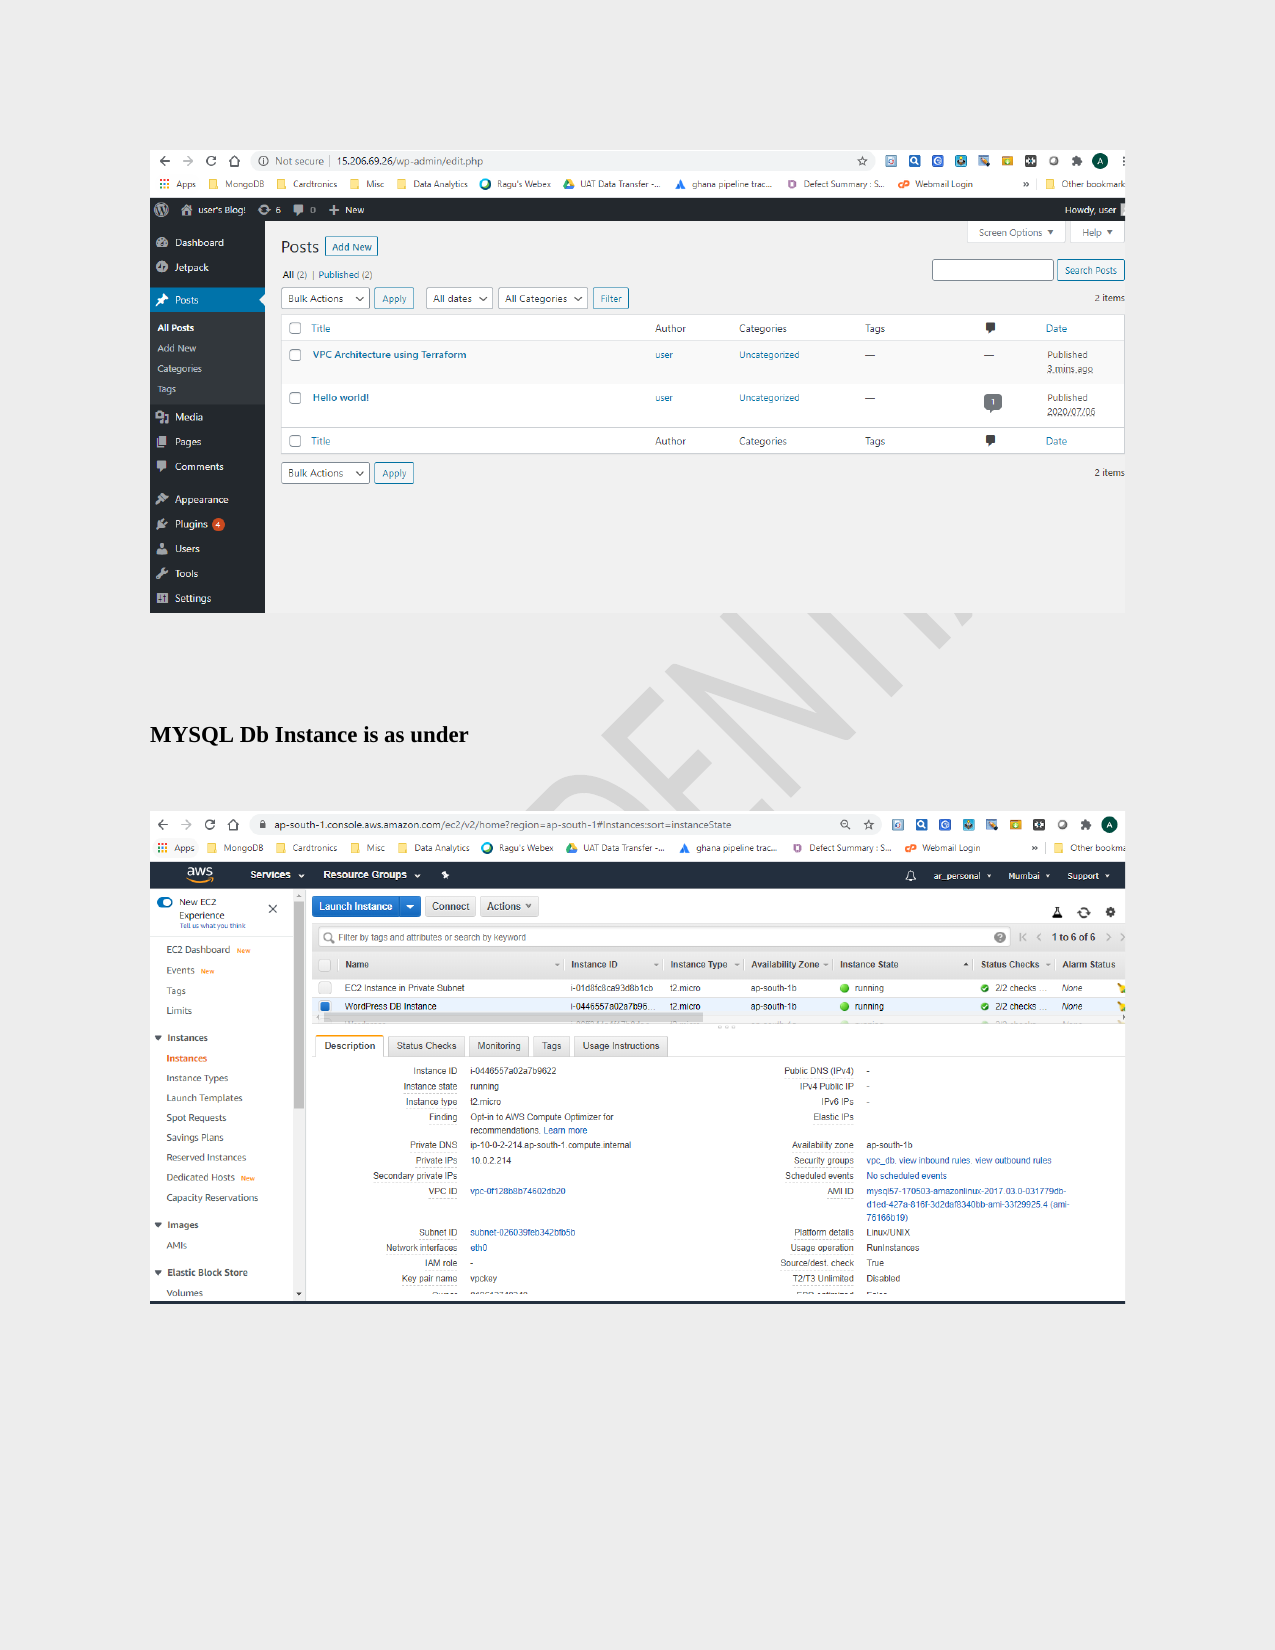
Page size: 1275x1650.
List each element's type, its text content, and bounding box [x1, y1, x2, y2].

text MYSQL Db Instance is as under [150, 721, 1125, 748]
picture [150, 811, 1125, 1304]
picture [159, 295, 167, 303]
picture [150, 150, 1125, 613]
